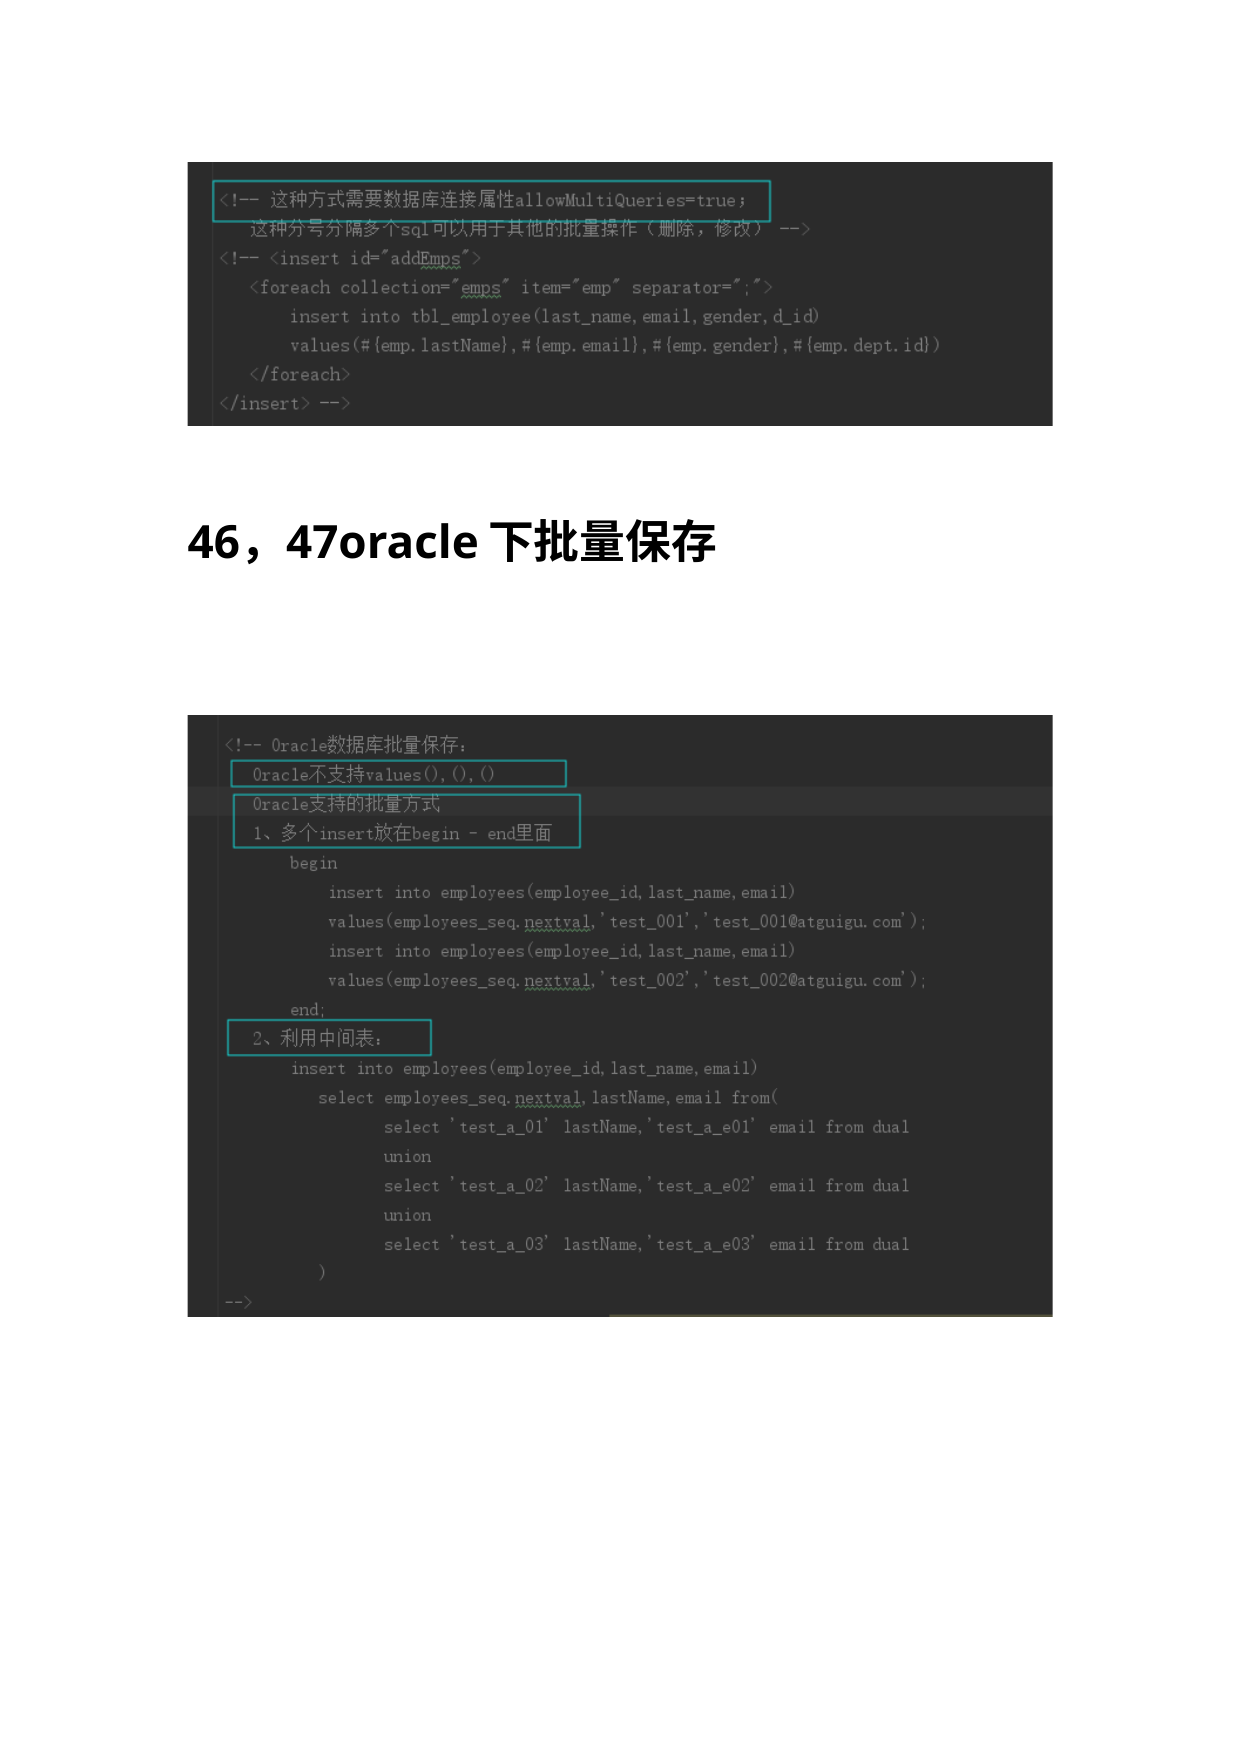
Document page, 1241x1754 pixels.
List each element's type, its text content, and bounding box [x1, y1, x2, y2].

picture [187, 162, 1053, 426]
picture [187, 715, 1053, 1317]
subtitle 46，47oracle下批量保存 [187, 490, 1053, 587]
